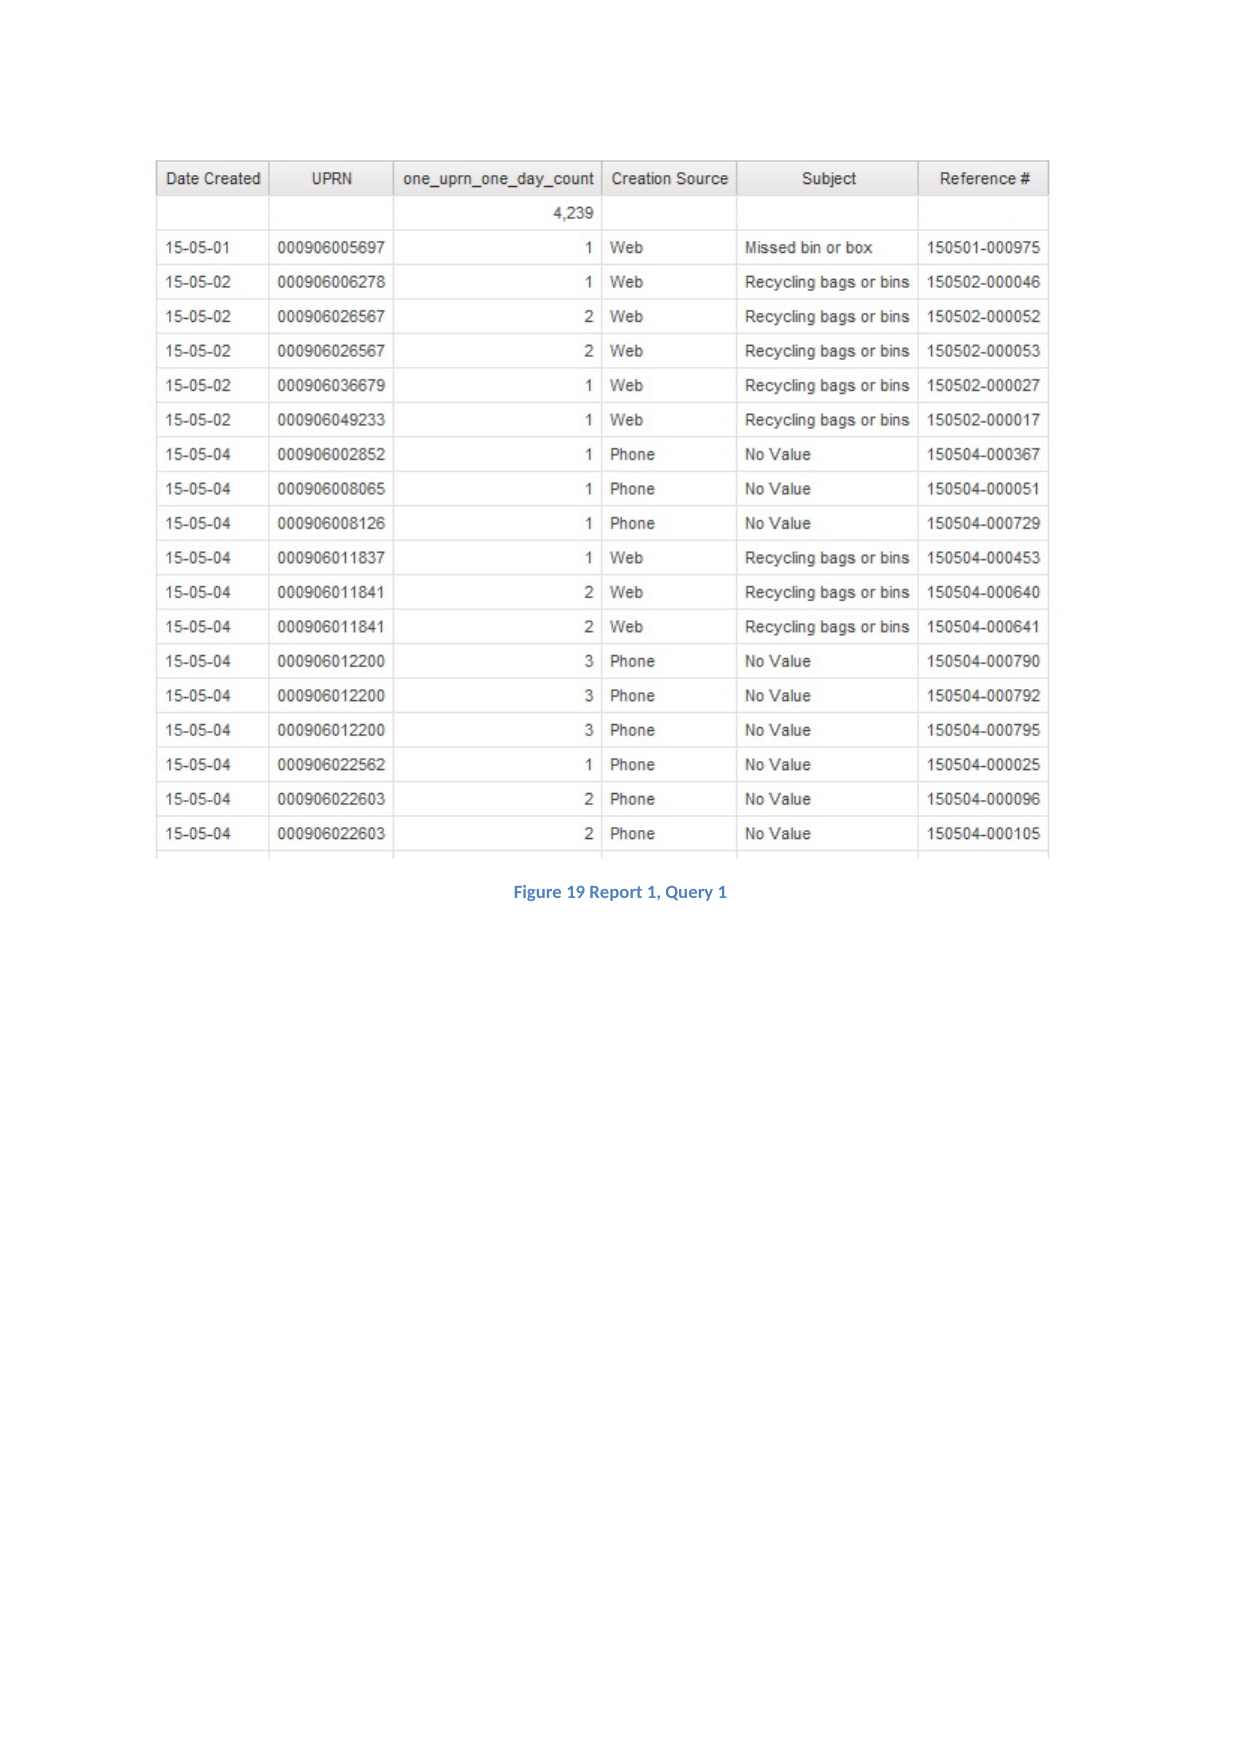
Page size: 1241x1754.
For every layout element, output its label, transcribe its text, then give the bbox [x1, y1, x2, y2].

picture [147, 147, 1093, 859]
